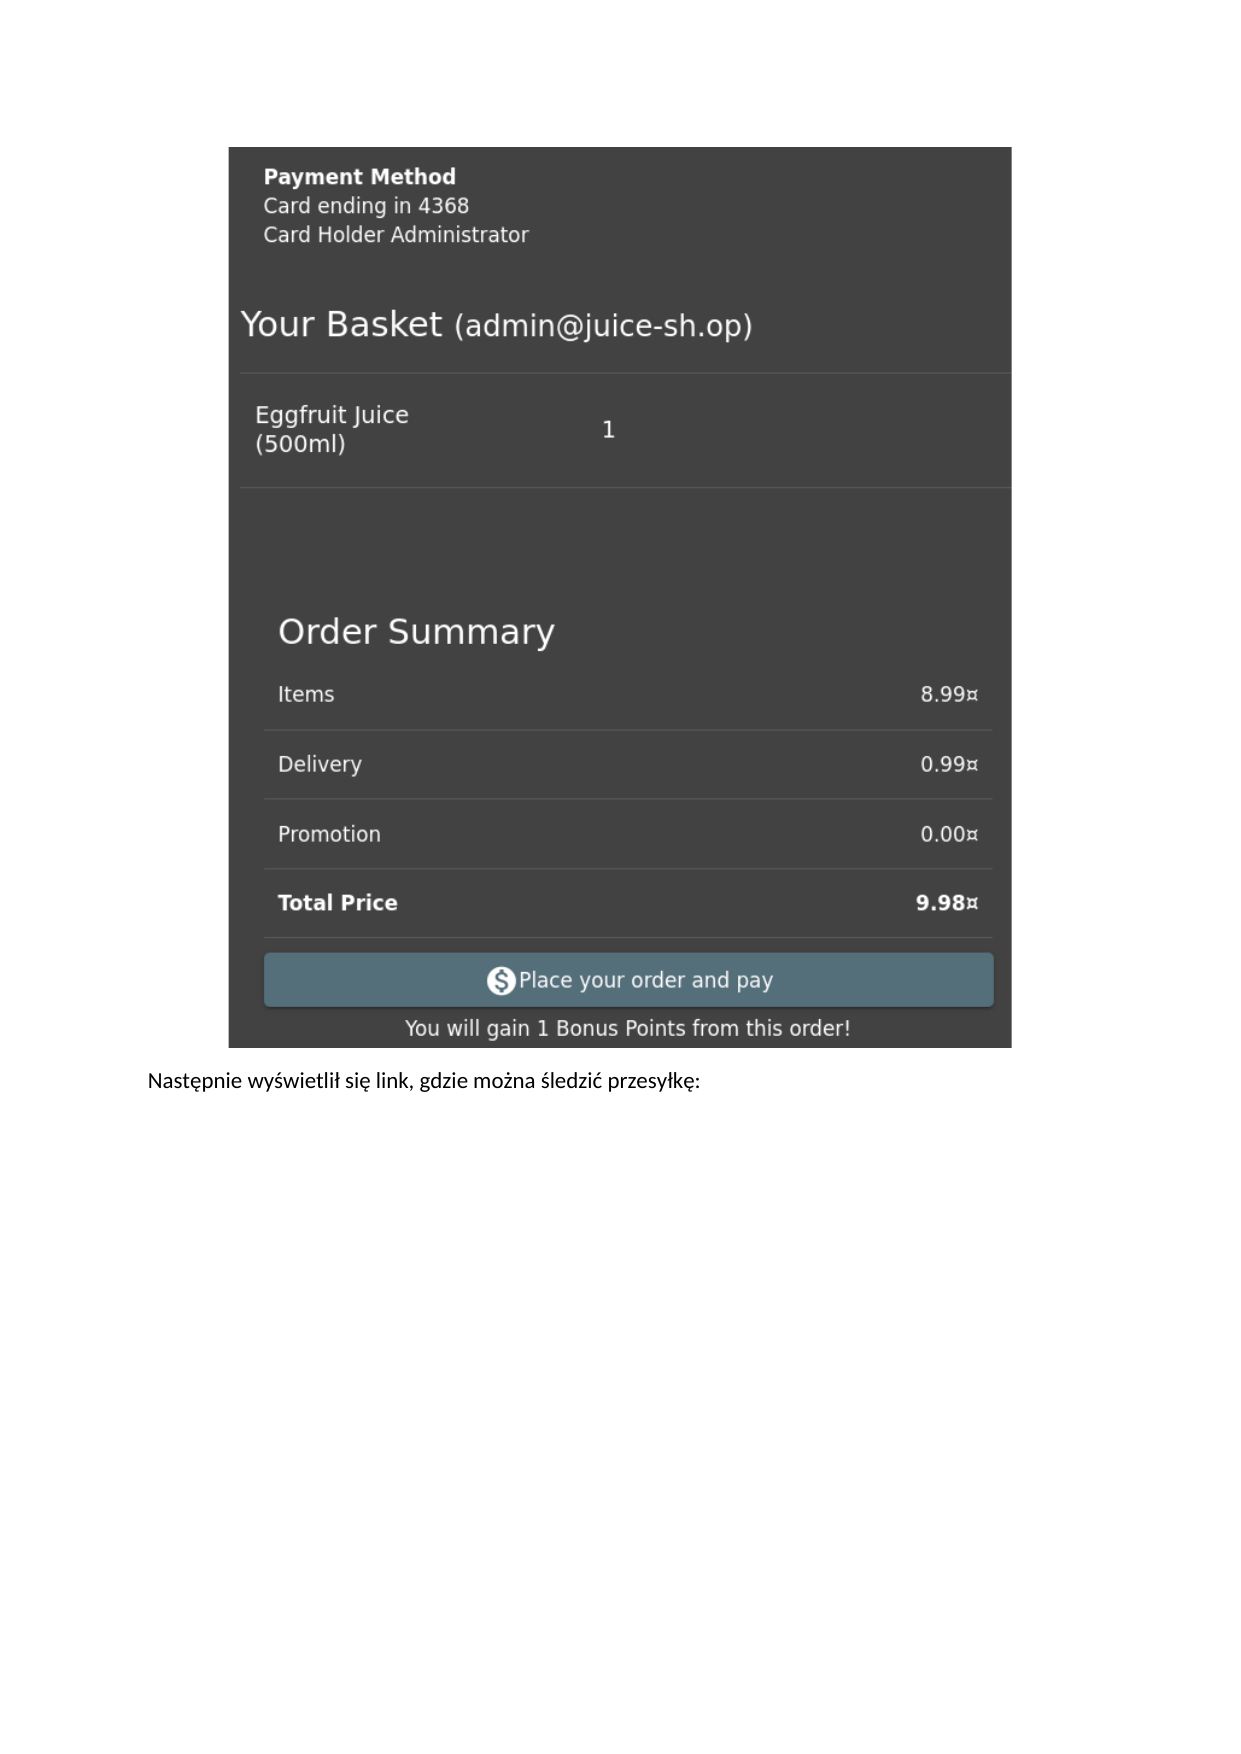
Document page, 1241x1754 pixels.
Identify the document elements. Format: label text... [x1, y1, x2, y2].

text Następnie wyświetlił się link, gdzie można śledzić przesyłkę: [148, 1067, 1093, 1095]
picture [228, 147, 1012, 1048]
